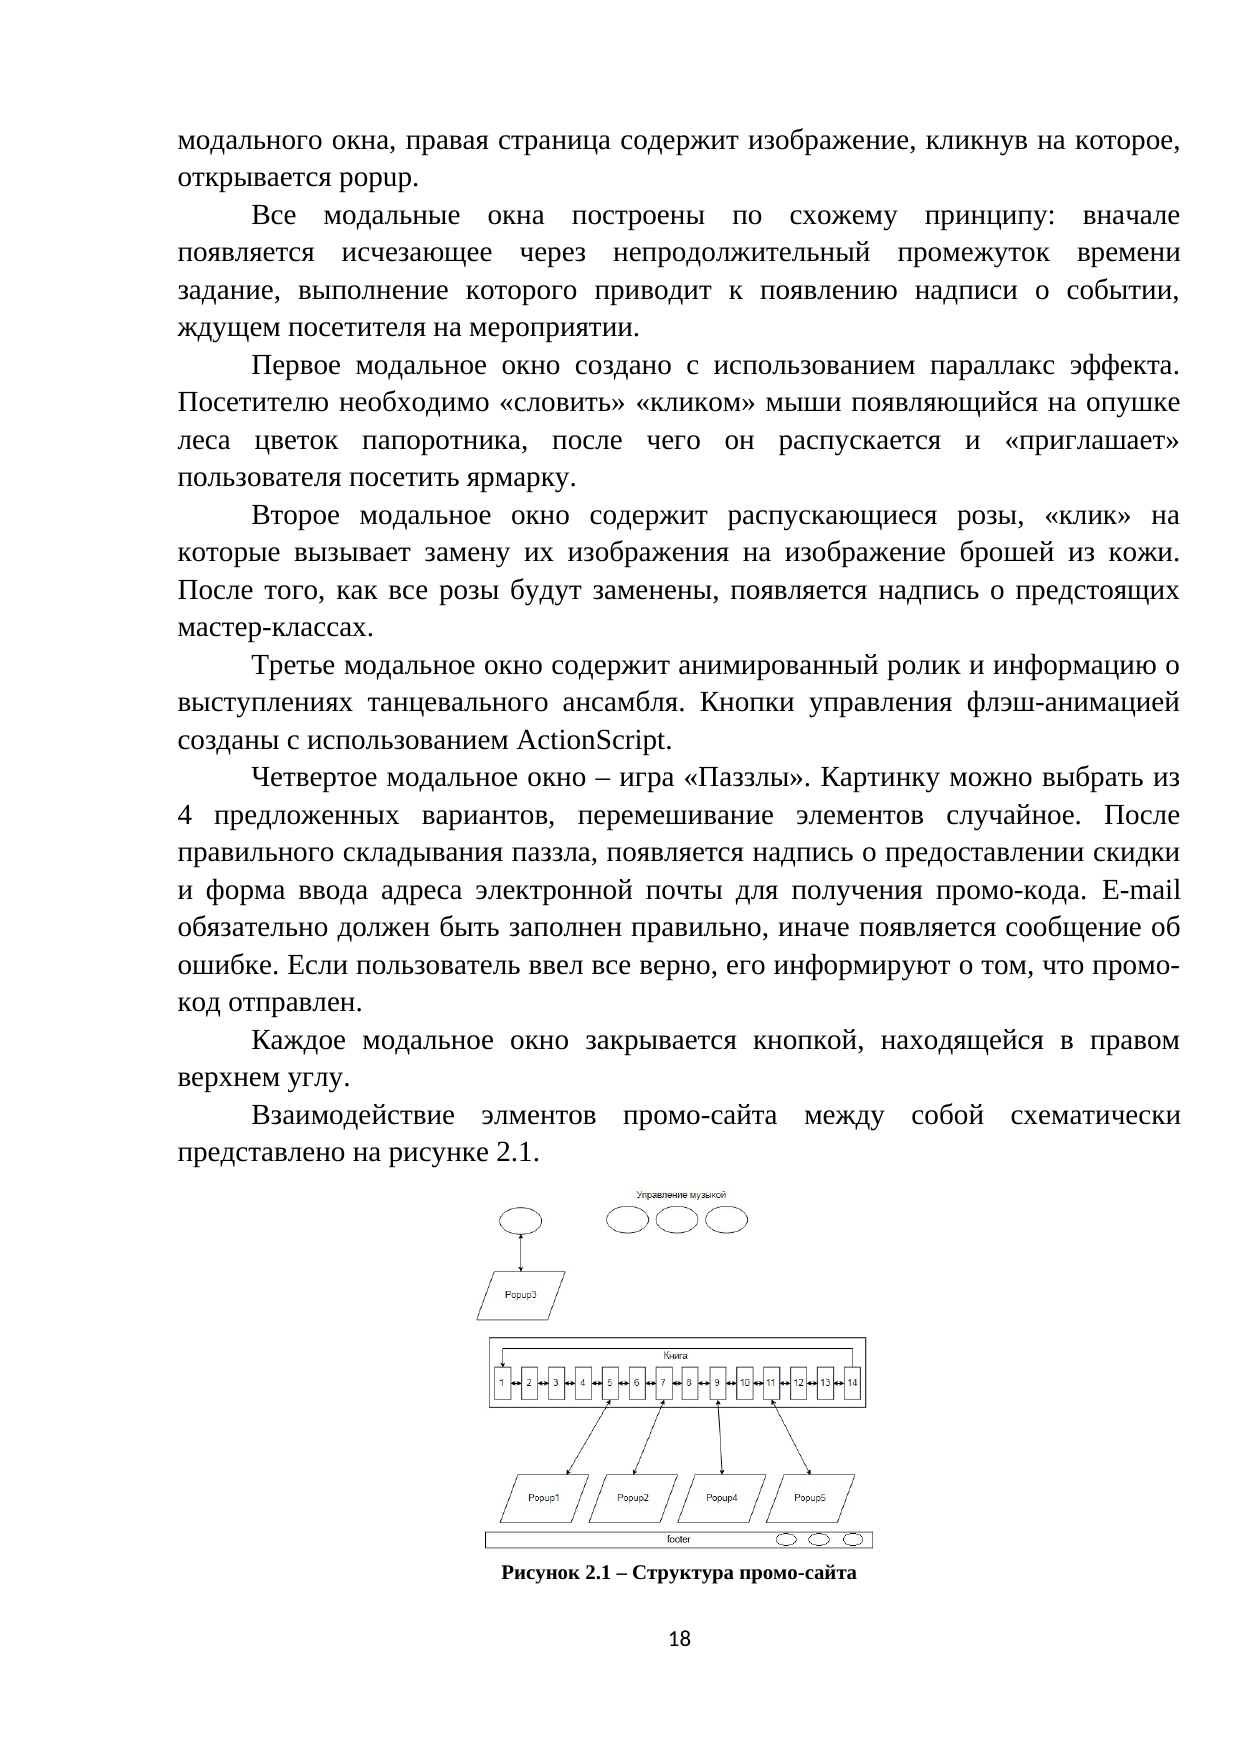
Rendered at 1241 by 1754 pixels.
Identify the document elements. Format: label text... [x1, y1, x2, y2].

text Третье модальное окно содержит анимированный ролик и информацию о выступлениях танцевального ансамбля. Кнопки управления флэш-анимацией созданы с использованием ActionScript. [177, 643, 1181, 756]
text Второе модальное окно содержит распускающиеся розы, «клик» на которые вызывает замену их изображения на изображение брошей из кожи. После того, как все розы будут заменены, появляется надпись о предстоящих мастер-классах. [177, 493, 1181, 643]
text Все модальные окна построены по схожему принципу: вначале появляется исчезающее через непродолжительный промежуток времени задание, выполнение которого приводит к появлению надписи о событии, ждущем посетителя на мероприятии. [177, 193, 1181, 343]
picture [472, 1186, 885, 1560]
text Взаимодействие элментов промо-сайта между собой схематически представлено на рисунке 2.1. [177, 1093, 1181, 1168]
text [177, 118, 1181, 193]
text Первое модальное окно создано с использованием параллакс эффекта. Посетителю необходимо «словить» «кликом» мыши появляющийся на опушке леса цветок папоротника, после чего он распускается и «приглашает» пользователя посетить ярмарку. [177, 343, 1181, 493]
text Каждое модальное окно закрывается кнопкой, находящейся в правом верхнем углу. [177, 1018, 1181, 1093]
text Четвертое модальное окно – игра «Паззлы». Картинку можно выбрать из 4 предложенных вариантов, перемешивание элементов случайное. После правильного складывания паззла, появляется надпись о предоставлении скидки и форма ввода адреса электронной почты для получения промо-кода. E-mail обязательно должен быть заполнен правильно, иначе появляется сообщение об ошибке. Если пользователь ввел все верно, его информируют о том, что промо-код отправлен. [177, 756, 1181, 1018]
